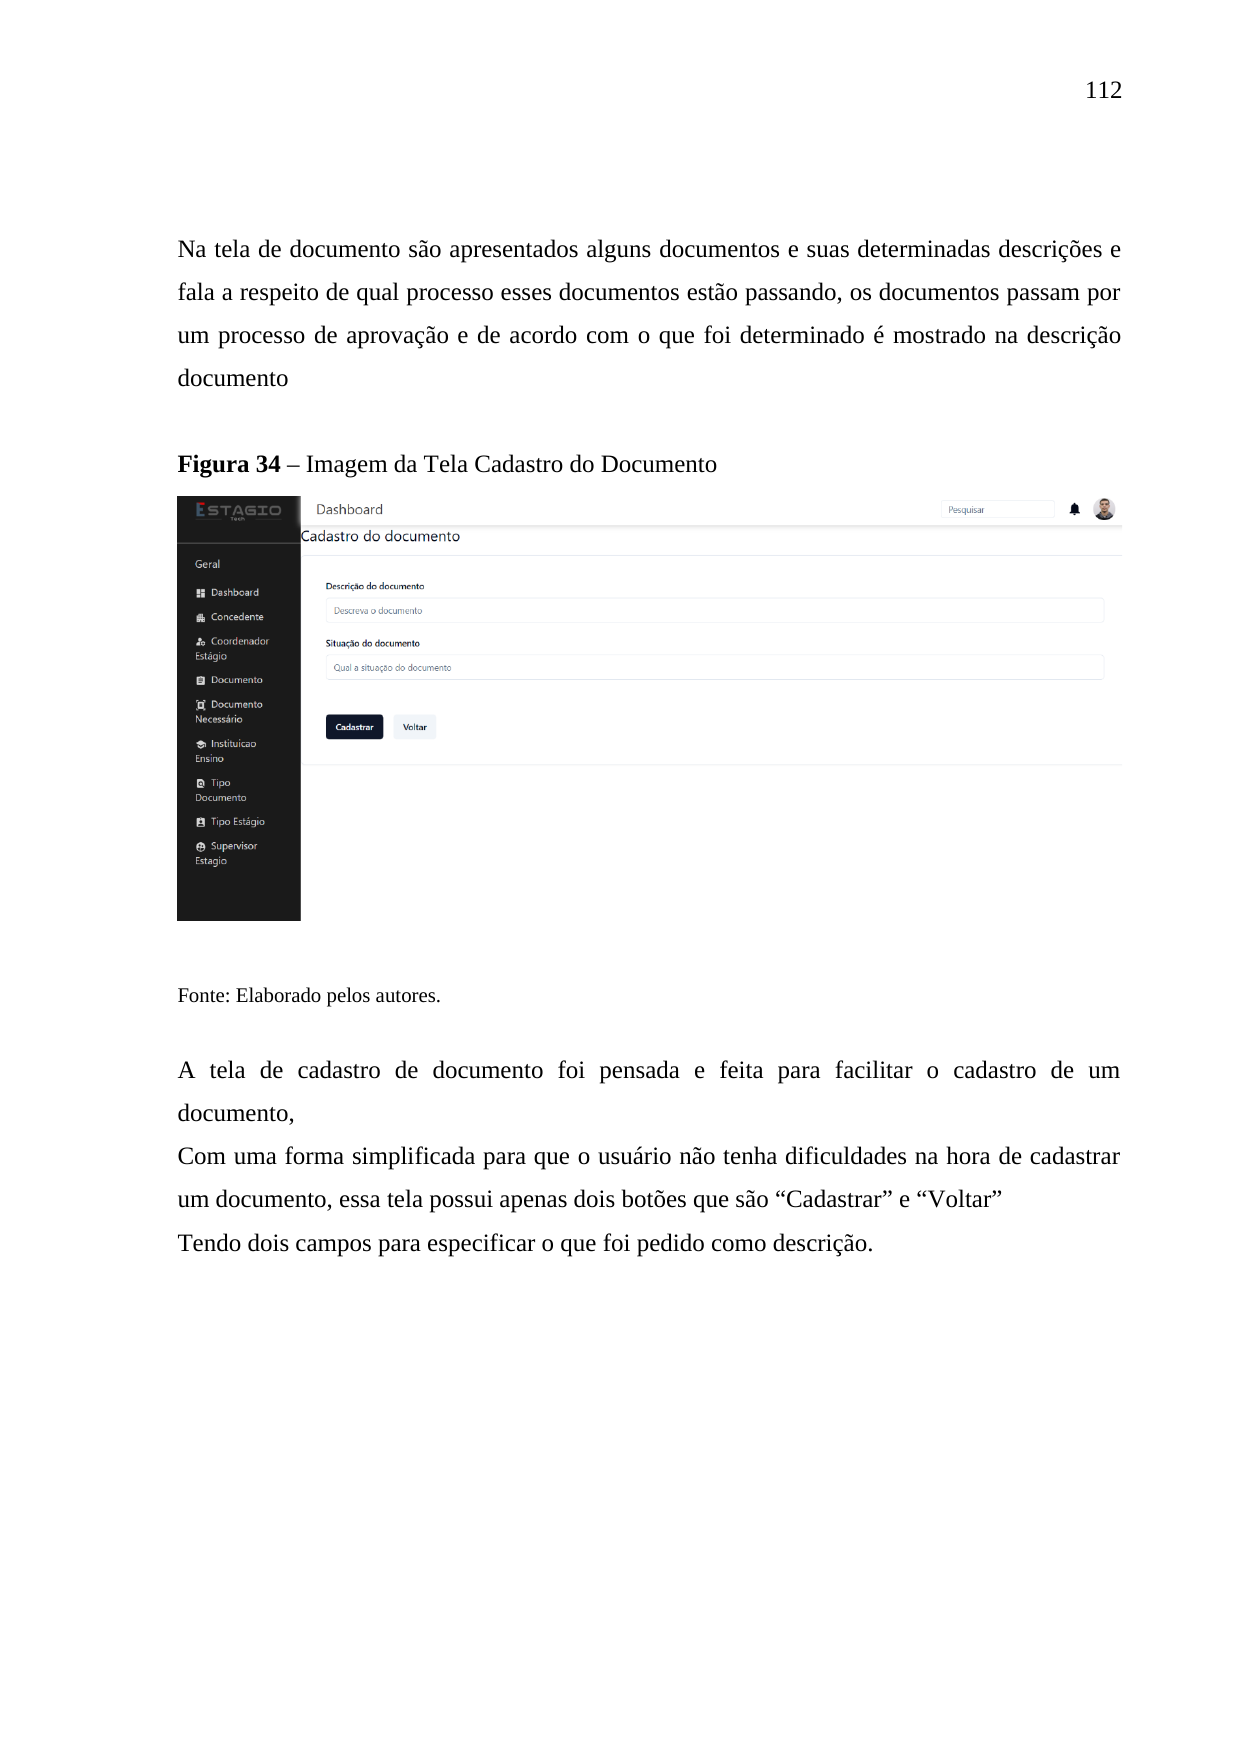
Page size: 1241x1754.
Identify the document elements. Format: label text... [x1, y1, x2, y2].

text Tendo dois campos para especificar o que foi pedido como descrição. [177, 1228, 1122, 1256]
picture [177, 496, 1123, 921]
text Figura 34 – Imagem da Tela Cadastro do Documento [177, 449, 1122, 478]
text A tela de cadastro de documento foi pensada e feita para facilitar o cadastro de um documento, [177, 1055, 1122, 1127]
text Fonte: Elaborado pelos autores. [177, 983, 1122, 1007]
text Com uma forma simplificada para que o usuário não tenha dificuldades na hora de cadastrar um documento, essa tela possui apenas dois botões que são “Cadastrar” e “Voltar” [177, 1141, 1122, 1213]
text Na tela de documento são apresentados alguns documentos e suas determinadas descrições e fala a respeito de qual processo esses documentos estão passando, os documentos passam por um processo de aprovação e de acordo com o que foi determinado é mostrado na descrição documento [177, 234, 1122, 392]
